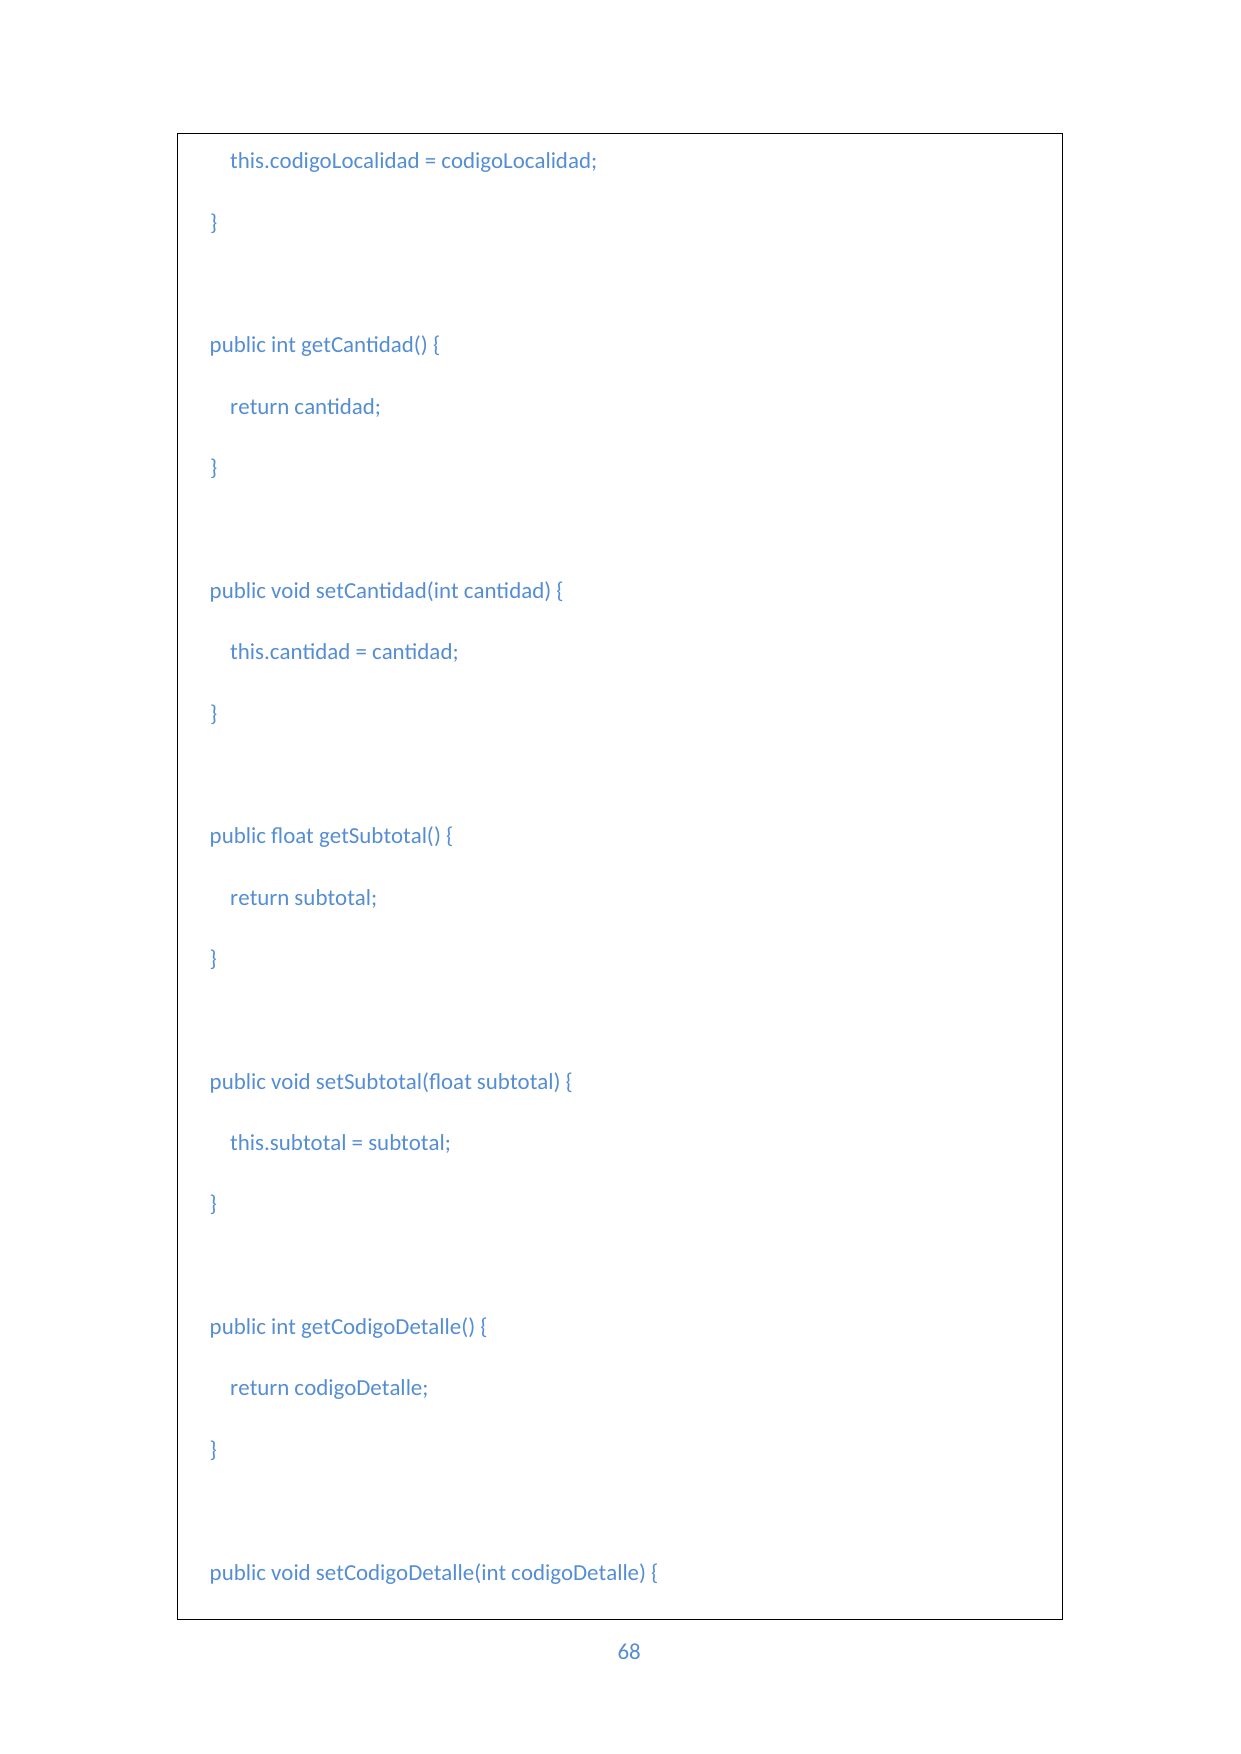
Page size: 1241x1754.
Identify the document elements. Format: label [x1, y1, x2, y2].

table_header [178, 134, 1062, 1619]
